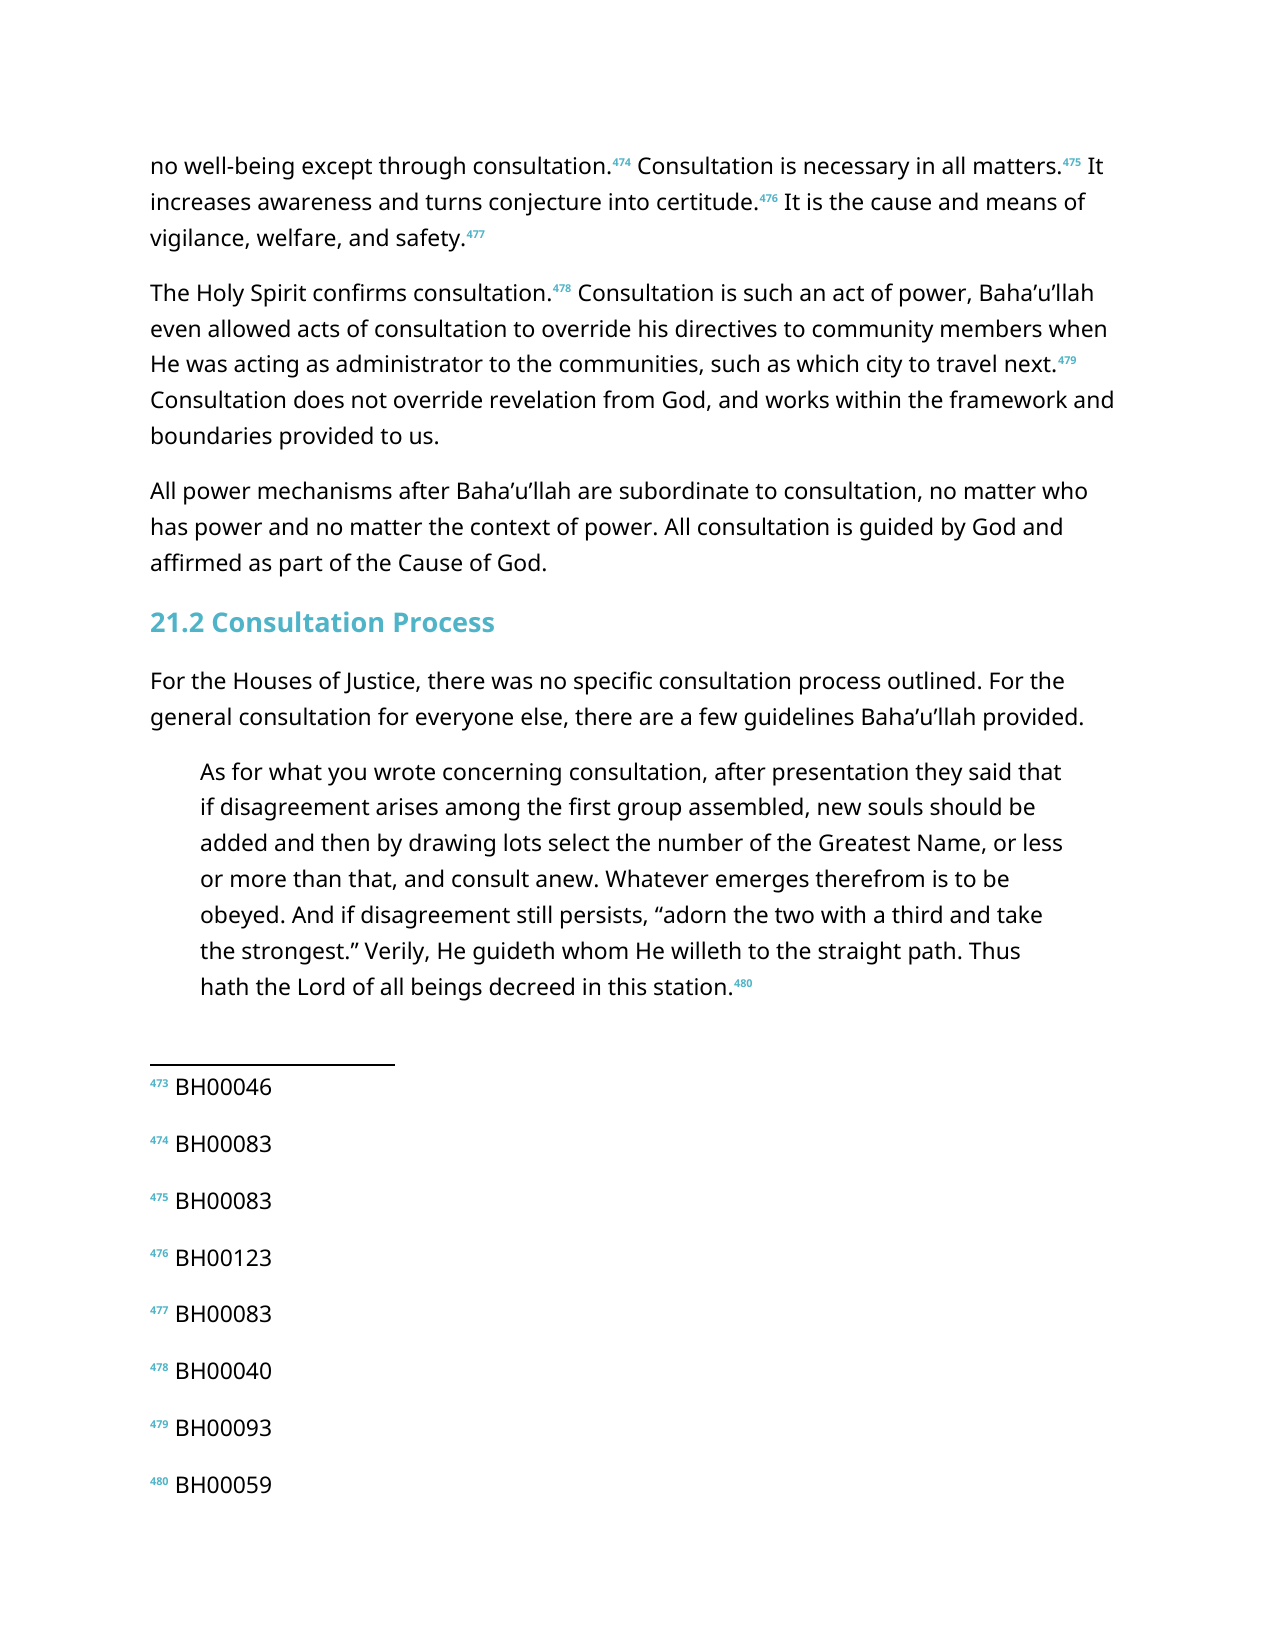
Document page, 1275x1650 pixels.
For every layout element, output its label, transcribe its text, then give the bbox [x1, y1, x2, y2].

text As for what you wrote concerning consultation, after presentation they said that if disagreement arises among the first group assembled, new souls should be added and then by drawing lots select the number of the Greatest Name, or less or more than that, and consult anew. Whatever emerges therefrom is to be obeyed. And if disagreement still persists, “adorn the two with a third and take the strongest.” Verily, He guideth whom He willeth to the straight path. Thus hath the Lord of all beings decreed in this station. [200, 755, 1075, 1002]
text For the Houses of Justice, there was no specific consultation process outlined. For the general consultation for everyone else, there are a few guidelines Baha’u’llah provided. [150, 665, 1125, 732]
subtitle 21.2 Consultation Process [150, 604, 1125, 641]
text All power mechanisms after Baha’u’llah are subordinate to consultation, no matter who has power and no matter the context of power. All consultation is guided by God and affirmed as part of the Cause of God. [150, 475, 1125, 578]
text The Holy Spirit confirms consultation. Consultation is such an act of power, Baha’u’llah even allowed acts of consultation to override his directives to community members when He was acting as administrator to the communities, such as which city to travel next. Consultation does not override revelation from God, and works within the framework and boundaries provided to us. [150, 277, 1125, 452]
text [150, 150, 1125, 253]
